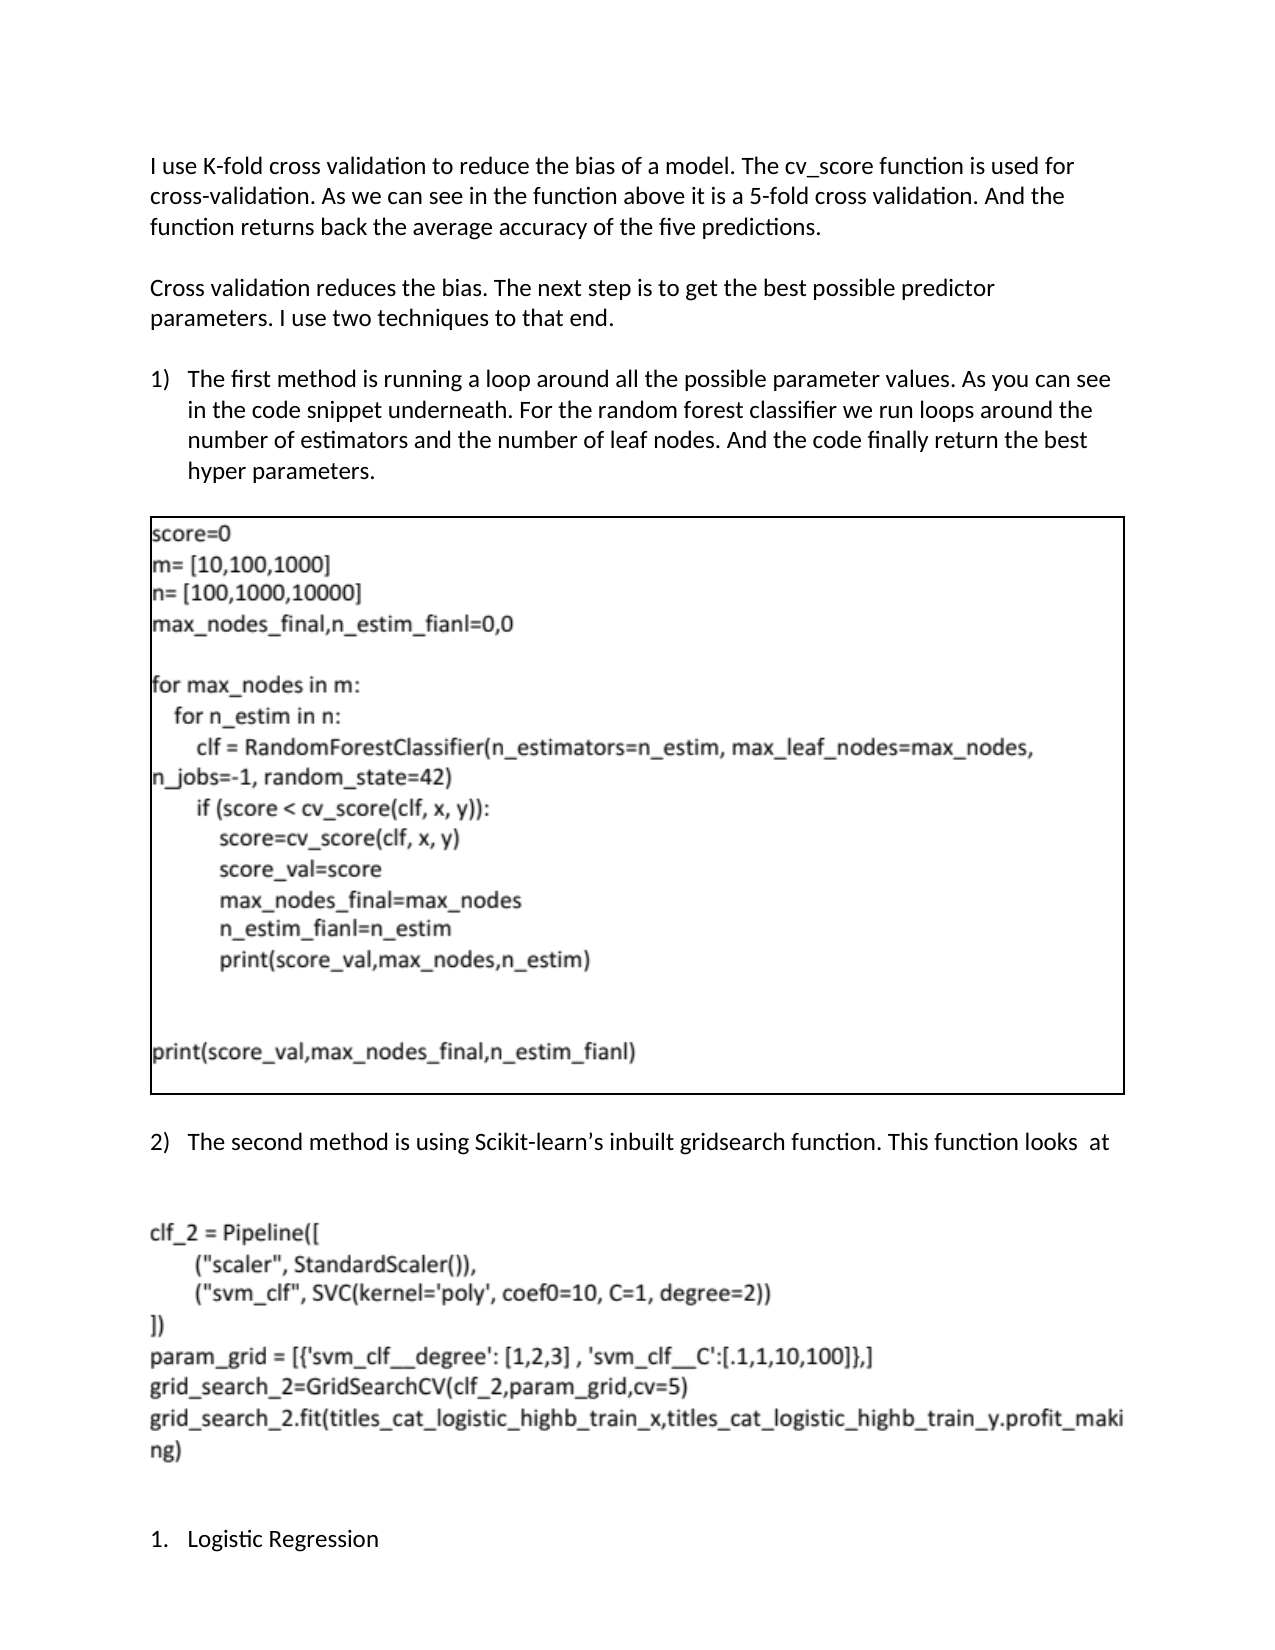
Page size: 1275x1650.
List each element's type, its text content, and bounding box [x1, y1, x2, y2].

list The first method is running a loop around all the possible parameter values. As you can see in the code snippet underneath. For the random forest classifier we run loops around the number of estimators and the number of leaf nodes. And the code finally return the best hyper parameters. [150, 364, 1125, 486]
text I use K-fold cross validation to reduce the bias of a model. The cv_score function is used for cross-validation. As we can see in the function above it is a 5-fold cross validation. And the function returns back the average accuracy of the five predictions. [150, 150, 1125, 242]
text Cross validation reduces the bias. The next step is to get the best possible predictor parameters. I use two techniques to that end. [150, 272, 1125, 333]
list The second method is using Scikit-learn’s inbuilt gridsearch function. This function looks at [150, 1126, 1125, 1156]
list Logistic Regression [150, 1523, 1125, 1553]
